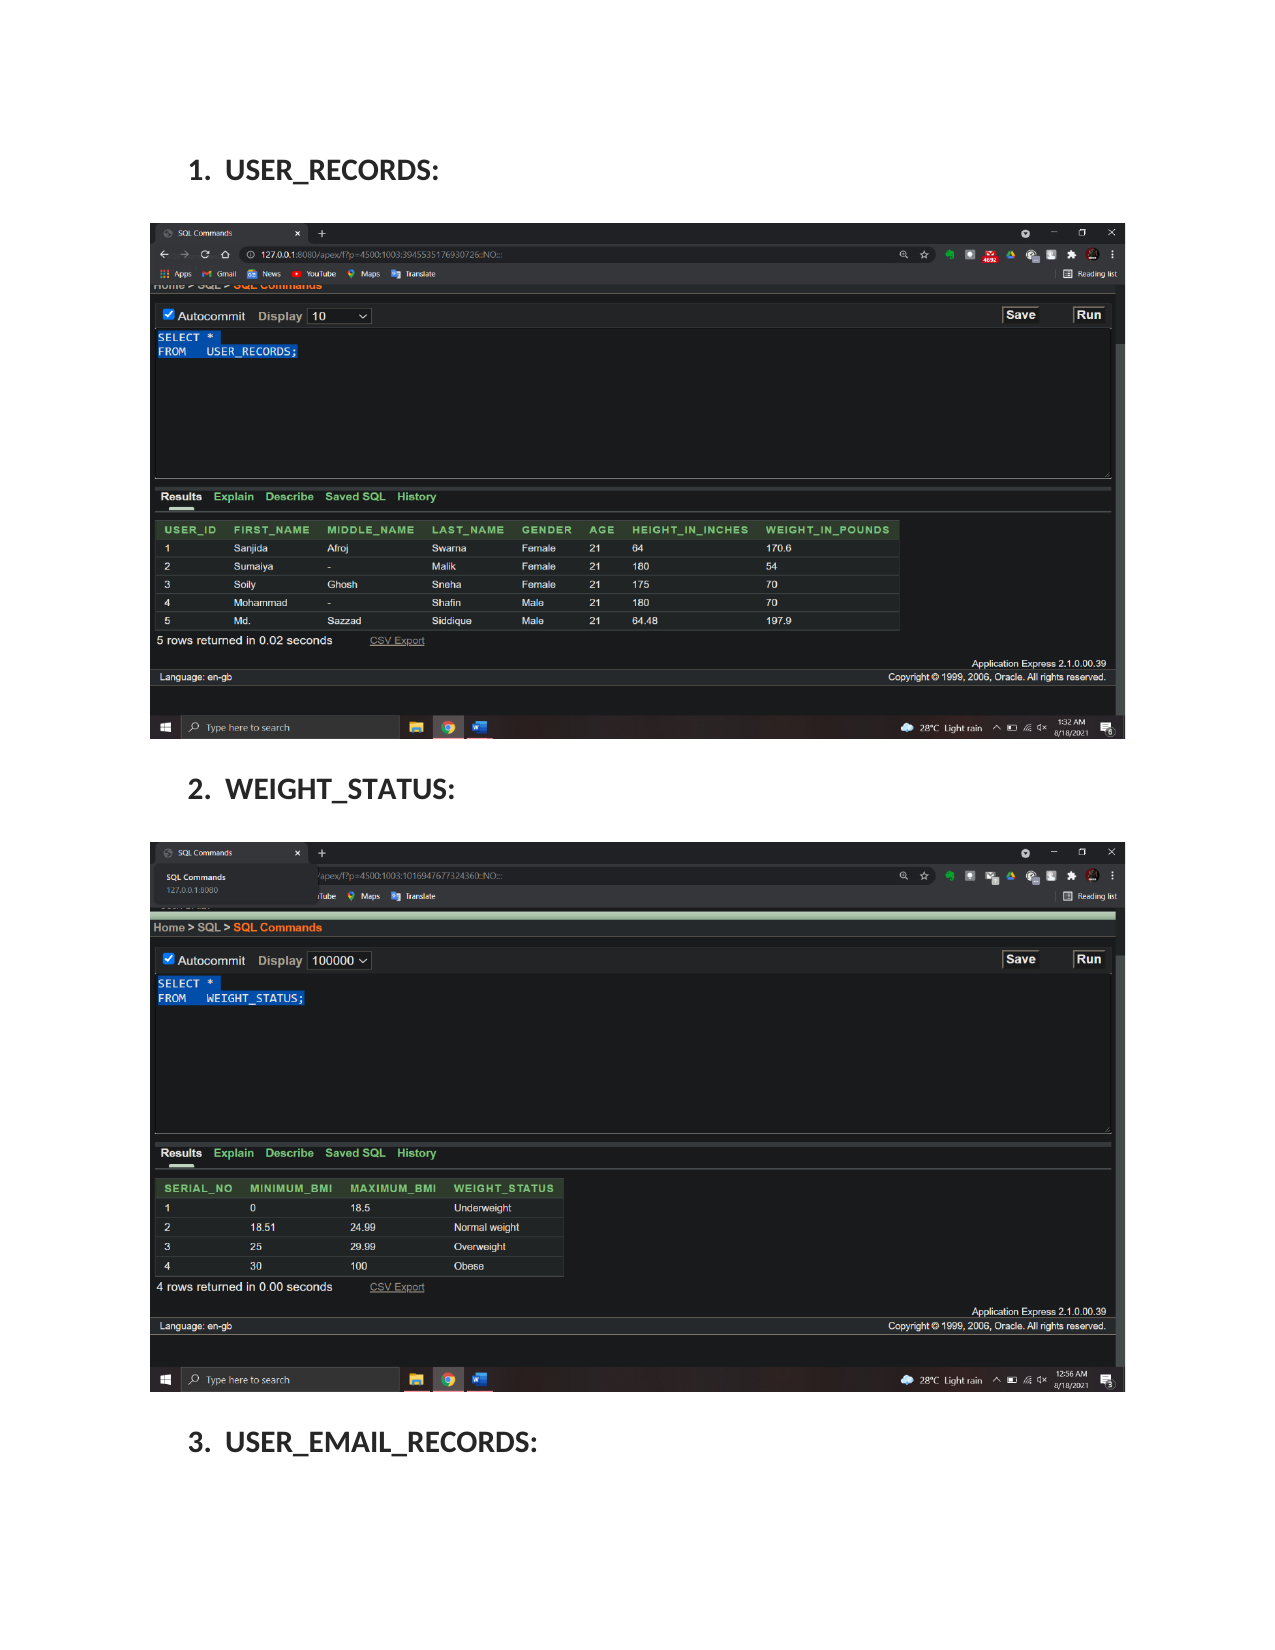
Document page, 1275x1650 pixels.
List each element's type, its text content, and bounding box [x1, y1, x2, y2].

list USER_EMAIL_RECORDS: [187, 1422, 1125, 1460]
picture [150, 842, 1125, 1392]
list USER_RECORDS: [187, 150, 1125, 188]
list WEIGHT_STATUS: [187, 769, 1125, 807]
picture [150, 223, 1125, 739]
